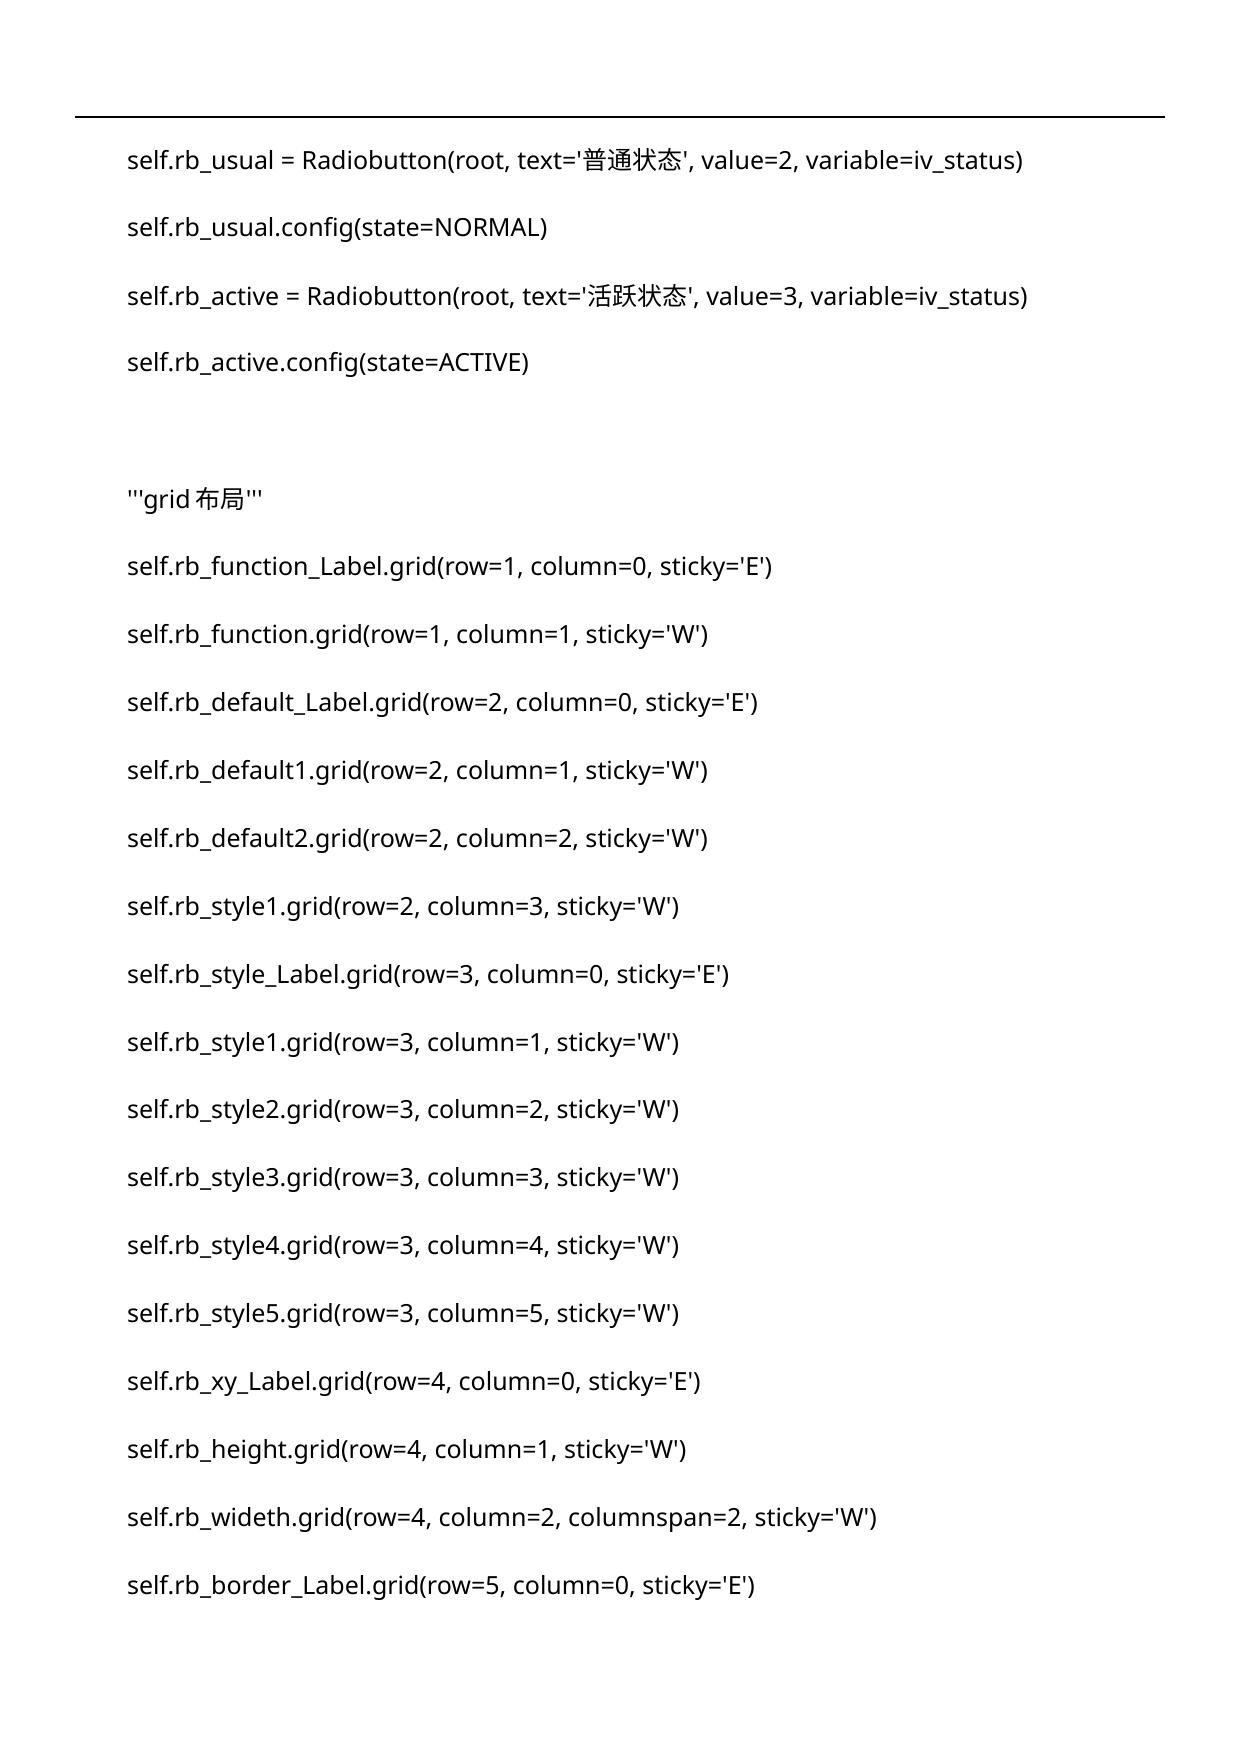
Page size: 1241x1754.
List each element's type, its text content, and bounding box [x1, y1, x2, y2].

text '''grid布局''' [75, 464, 1165, 532]
text self.rb_default2.grid(row=2, column=2, sticky='W') [75, 803, 1165, 871]
text self.rb_height.grid(row=4, column=1, sticky='W') [75, 1415, 1165, 1483]
text self.rb_style_Label.grid(row=3, column=0, sticky='E') [75, 939, 1165, 1007]
text self.rb_function_Label.grid(row=1, column=0, sticky='E') [75, 532, 1165, 600]
text self.rb_style3.grid(row=3, column=3, sticky='W') [75, 1143, 1165, 1211]
text self.rb_style1.grid(row=2, column=3, sticky='W') [75, 871, 1165, 939]
text self.rb_wideth.grid(row=4, column=2, columnspan=2, sticky='W') [75, 1483, 1165, 1551]
text self.rb_style2.grid(row=3, column=2, sticky='W') [75, 1075, 1165, 1143]
text self.rb_style5.grid(row=3, column=5, sticky='W') [75, 1279, 1165, 1347]
text self.rb_style4.grid(row=3, column=4, sticky='W') [75, 1211, 1165, 1279]
text self.rb_usual = Radiobutton(root, text='普通状态', value=2, variable=iv_status) [75, 124, 1165, 192]
text self.rb_style1.grid(row=3, column=1, sticky='W') [75, 1007, 1165, 1075]
text self.rb_xy_Label.grid(row=4, column=0, sticky='E') [75, 1347, 1165, 1415]
text self.rb_function.grid(row=1, column=1, sticky='W') [75, 600, 1165, 668]
text self.rb_active.config(state=ACTIVE) [75, 328, 1165, 396]
text self.rb_usual.config(state=NORMAL) [75, 192, 1165, 260]
text self.rb_default1.grid(row=2, column=1, sticky='W') [75, 736, 1165, 803]
text self.rb_border_Label.grid(row=5, column=0, sticky='E') [75, 1551, 1165, 1618]
text self.rb_default_Label.grid(row=2, column=0, sticky='E') [75, 668, 1165, 736]
text self.rb_active = Radiobutton(root, text='活跃状态', value=3, variable=iv_status) [75, 260, 1165, 328]
